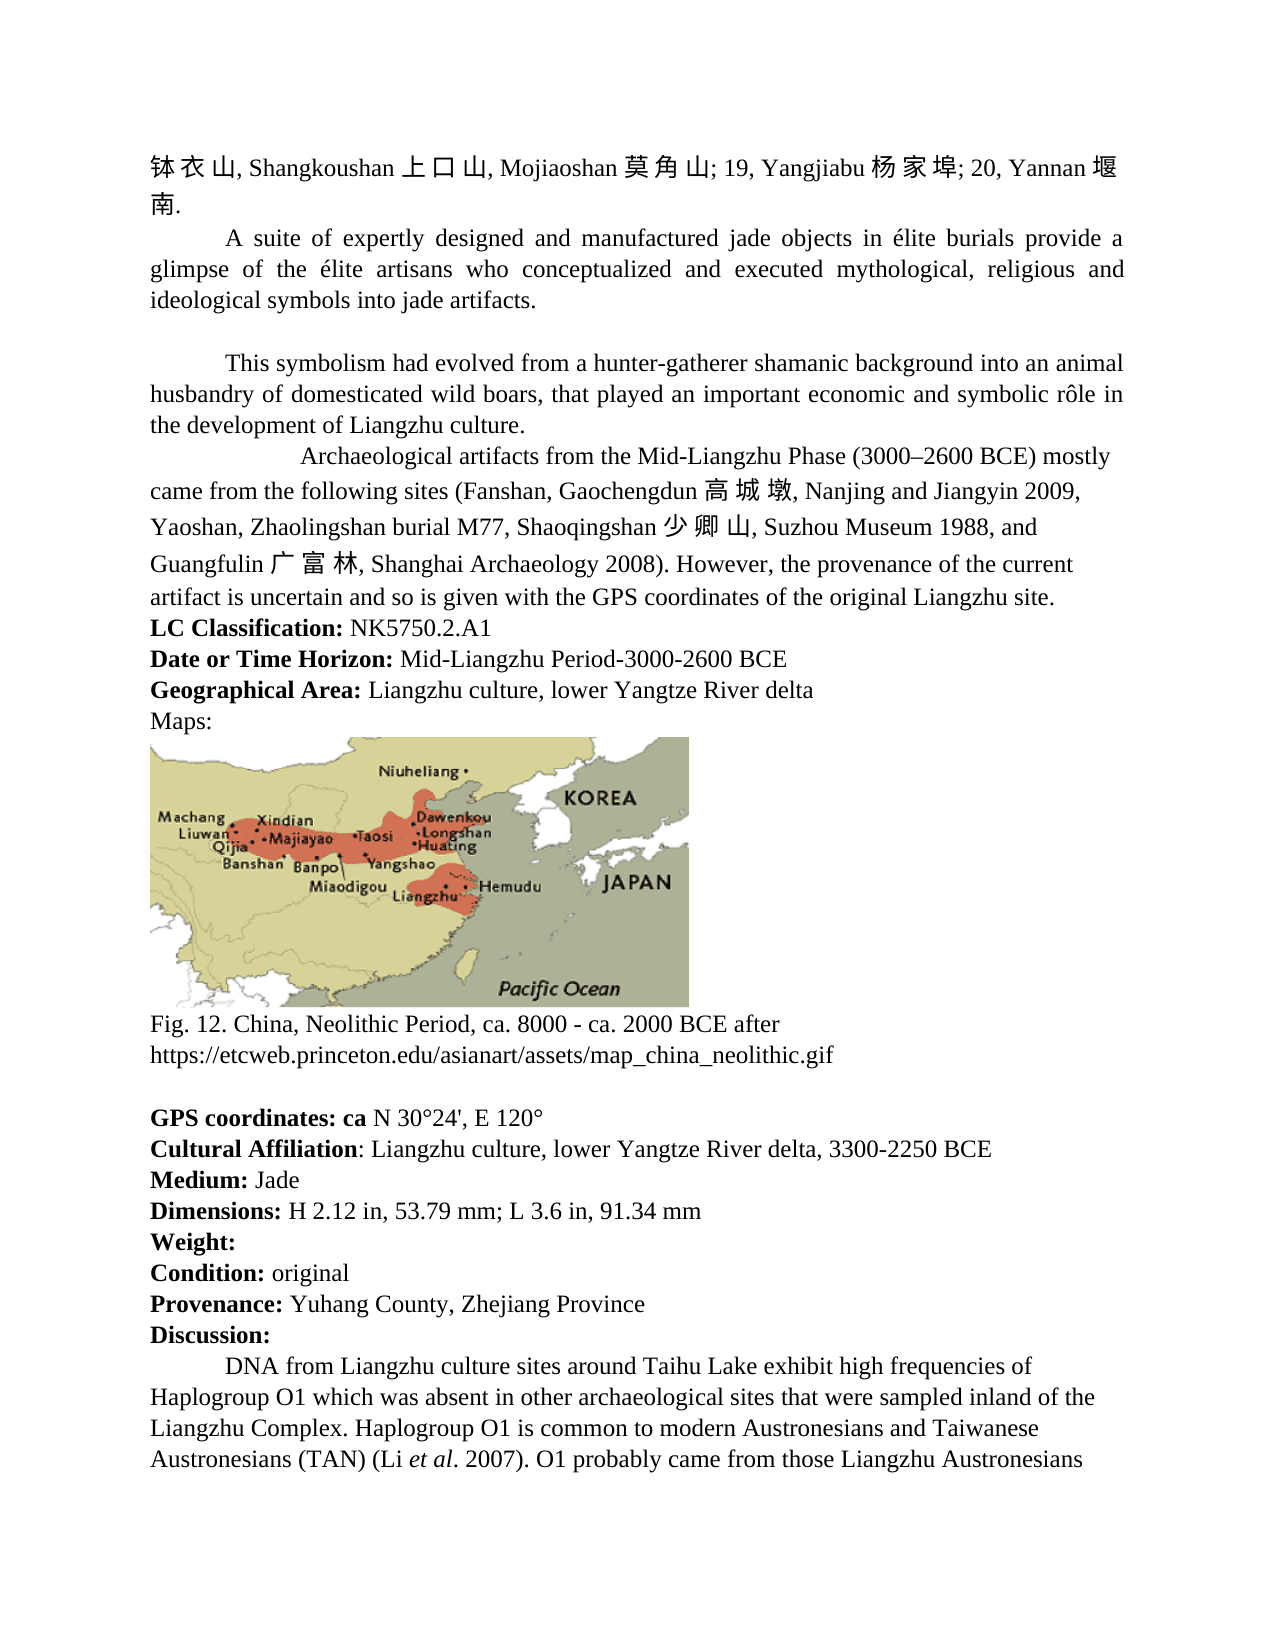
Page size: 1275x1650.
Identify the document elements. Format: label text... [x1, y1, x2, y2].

text Cultural Affiliation: Liangzhu culture, lower Yangtze River delta, 3300-2250 BCE [150, 1134, 1125, 1162]
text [150, 150, 1125, 221]
text Fig. 12. China, Neolithic Period, ca. 8000 - ca. 2000 BCE after https://etcweb.princeton.edu/asianart/assets/map_china_neolithic.gif [150, 1009, 1125, 1069]
text Archaeological artifacts from the Mid-Liangzhu Phase (3000–2600 BCE) mostly came from the following sites (Fanshan, Gaochengdun 高 城 墩, Nanjing and Jiangyin 2009, Yaoshan, Zhaolingshan burial M77, Shaoqingshan 少 卿 山, Suzhou Museum 1988, and Guangfulin 广 富 林, Shanghai Archaeology 2008). However, the provenance of the current artifact is uncertain and so is given with the GPS coordinates of the original Liangzhu site. [150, 441, 1125, 611]
text LC Classification: NK5750.2.A1 [150, 613, 1125, 642]
text Discussion: [150, 1320, 1125, 1349]
text Medium: Jade [150, 1165, 1125, 1193]
text Geographical Area: Liangzhu culture, lower Yangtze River delta [150, 675, 1125, 704]
text GPS coordinates: ca N 30°24', E 120° [150, 1103, 1125, 1131]
text Weight: [150, 1227, 1125, 1256]
text Date or Time Horizon: Mid-Liangzhu Period-3000-2600 BCE [150, 644, 1125, 673]
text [150, 1351, 1125, 1473]
text Maps: [150, 706, 1125, 735]
text A suite of expertly designed and manufactured jade objects in élite burials provide a glimpse of the élite artisans who conceptualized and executed mythological, religious and ideological symbols into jade artifacts. [150, 223, 1125, 314]
text Provenance: Yuhang County, Zhejiang Province [150, 1289, 1125, 1318]
text Condition: original [150, 1258, 1125, 1287]
text Dimensions: H 2.12 in, 53.79 mm; L 3.6 in, 91.34 mm [150, 1196, 1125, 1224]
text This symbolism had evolved from a hunter-gatherer shamanic background into an animal husbandry of domesticated wild boars, that played an important economic and symbolic rôle in the development of Liangzhu culture. [150, 348, 1125, 438]
